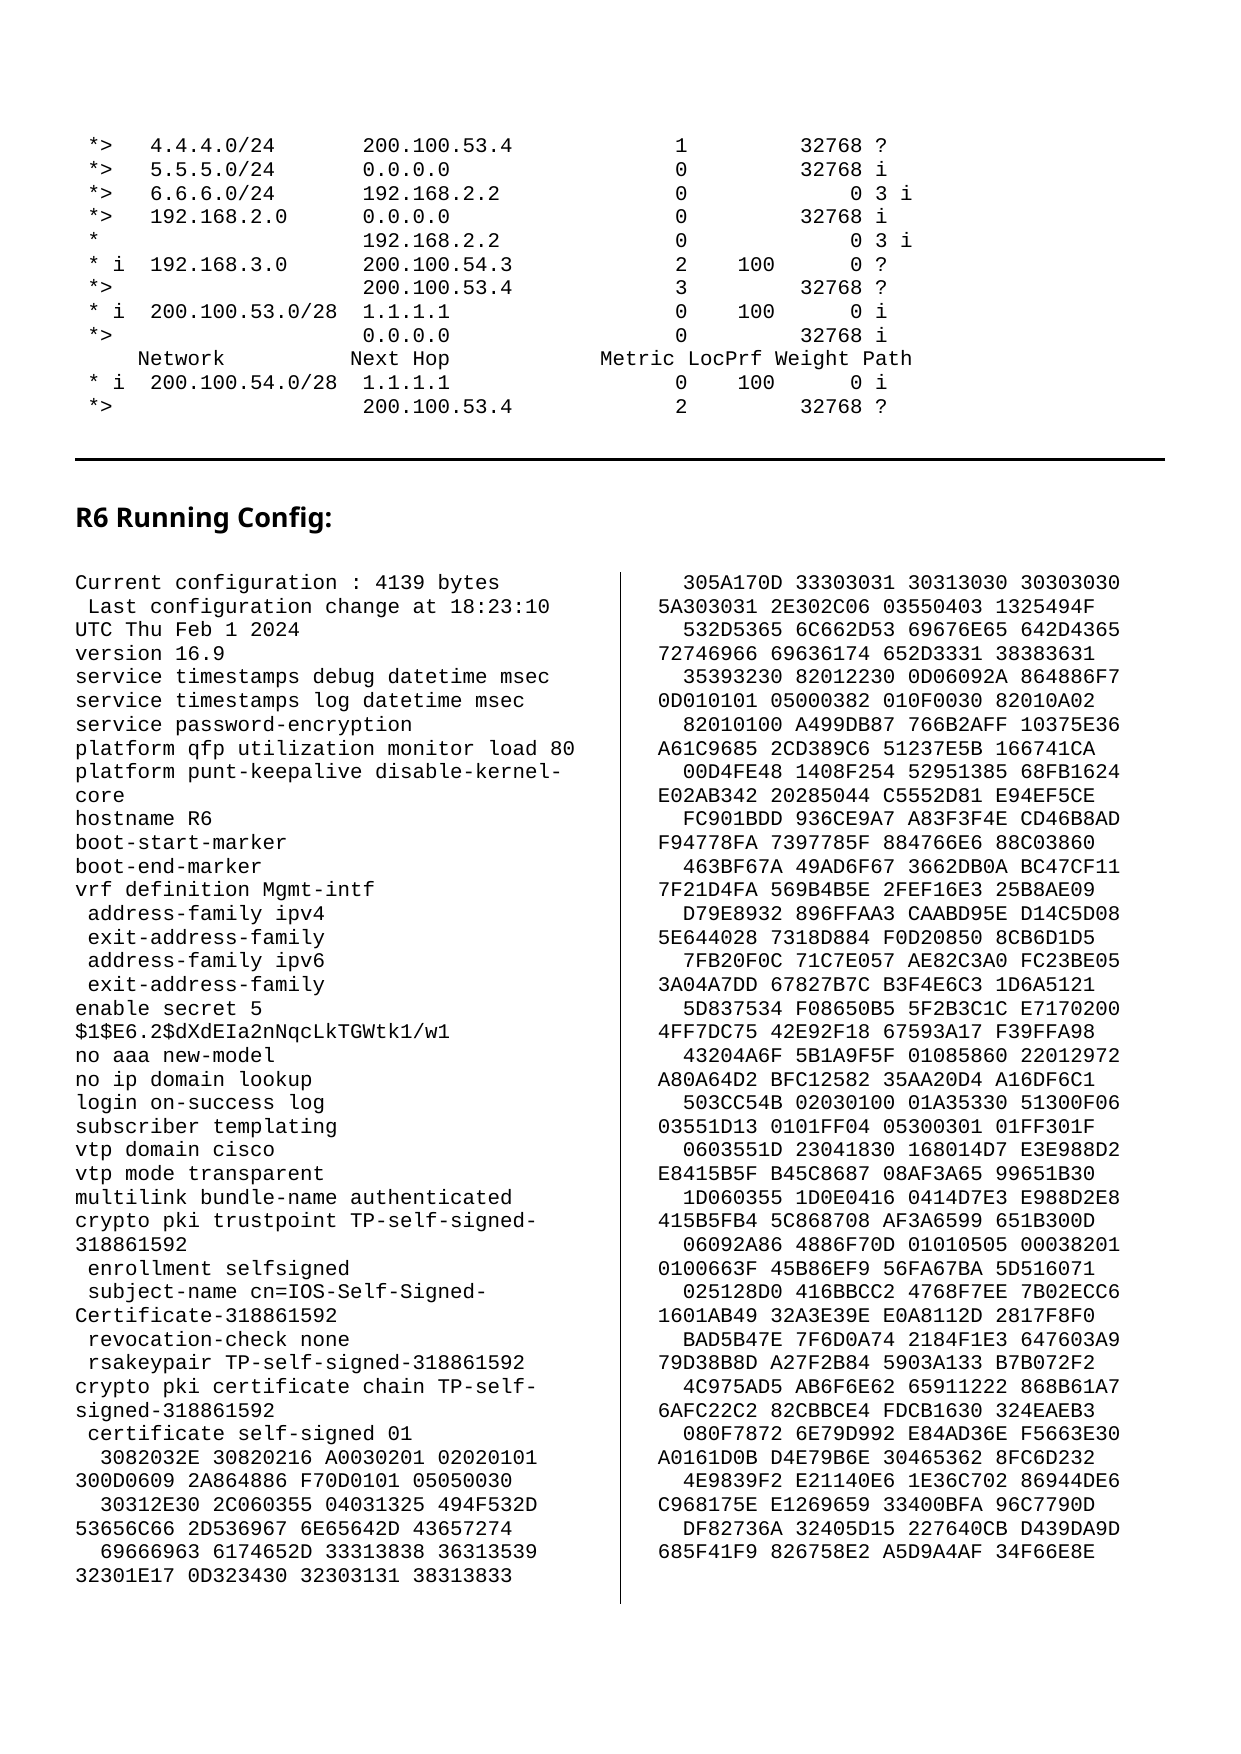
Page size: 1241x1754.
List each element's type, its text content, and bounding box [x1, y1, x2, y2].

text 82010100 A499DB87 766B2AFF 10375E36 A61C9685 2CD389C6 51237E5B 166741CA [658, 714, 1165, 761]
text vtp mode transparent [75, 1163, 583, 1187]
text BAD5B47E 7F6D0A74 2184F1E3 647603A9 79D38B8D A27F2B84 5903A133 B7B072F2 [658, 1329, 1165, 1376]
text no aaa new-model [75, 1045, 583, 1068]
text Current configuration : 4139 bytes [75, 572, 583, 596]
text enrollment selfsigned [75, 1258, 583, 1281]
text crypto pki certificate chain TP-self-signed-318861592 [75, 1376, 583, 1423]
text vtp domain cisco [75, 1139, 583, 1163]
text 30312E30 2C060355 04031325 494F532D 53656C66 2D536967 6E65642D 43657274 [75, 1494, 583, 1541]
text rsakeypair TP-self-signed-318861592 [75, 1352, 583, 1376]
text version 16.9 [75, 643, 583, 667]
text enable secret 5 $1$E6.2$dXdEIa2nNqcLkTGWtk1/w1 [75, 998, 583, 1045]
text R6 Running Config: [75, 498, 1165, 535]
text vrf definition Mgmt-intf [75, 879, 583, 903]
text boot-start-marker [75, 832, 583, 856]
text * i 200.100.53.0/28 1.1.1.1 0 100 0 i [75, 301, 1165, 325]
text 080F7872 6E79D992 E84AD36E F5663E30 A0161D0B D4E79B6E 30465362 8FC6D232 [658, 1423, 1165, 1471]
text 3082032E 30820216 A0030201 02020101 300D0609 2A864886 F70D0101 05050030 [75, 1447, 583, 1494]
text 503CC54B 02030100 01A35330 51300F06 03551D13 0101FF04 05300301 01FF301F [658, 1092, 1165, 1139]
text 0603551D 23041830 168014D7 E3E988D2 E8415B5F B45C8687 08AF3A65 99651B30 [658, 1139, 1165, 1187]
text 7FB20F0C 71C7E057 AE82C3A0 FC23BE05 3A04A7DD 67827B7C B3F4E6C3 1D6A5121 [658, 950, 1165, 998]
text platform punt-keepalive disable-kernel-core [75, 761, 583, 808]
text platform qfp utilization monitor load 80 [75, 737, 583, 761]
text subject-name cn=IOS-Self-Signed-Certificate-318861592 [75, 1281, 583, 1329]
text *> 192.168.2.0 0.0.0.0 0 32768 i [75, 206, 1165, 230]
text subscriber templating [75, 1116, 583, 1139]
text 305A170D 33303031 30313030 30303030 5A303031 2E302C06 03550403 1325494F [658, 572, 1165, 619]
text 4C975AD5 AB6F6E62 65911222 868B61A7 6AFC22C2 82CBBCE4 FDCB1630 324EAEB3 [658, 1376, 1165, 1423]
text address-family ipv6 [75, 950, 583, 974]
text certificate self-signed 01 [75, 1423, 583, 1447]
text 532D5365 6C662D53 69676E65 642D4365 72746966 69636174 652D3331 38383631 [658, 619, 1165, 667]
text * i 200.100.54.0/28 1.1.1.1 0 100 0 i [75, 372, 1165, 396]
text no ip domain lookup [75, 1068, 583, 1092]
text 69666963 6174652D 33313838 36313539 32301E17 0D323430 32303131 38313833 [75, 1541, 583, 1589]
text service password-encryption [75, 714, 583, 737]
text 025128D0 416BBCC2 4768F7EE 7B02ECC6 1601AB49 32A3E39E E0A8112D 2817F8F0 [658, 1281, 1165, 1329]
text revocation-check none [75, 1329, 583, 1352]
text address-family ipv4 [75, 903, 583, 927]
text * i 192.168.3.0 200.100.54.3 2 100 0 ? [75, 254, 1165, 277]
text 06092A86 4886F70D 01010505 00038201 0100663F 45B86EF9 56FA67BA 5D516071 [658, 1234, 1165, 1281]
text multilink bundle-name authenticated [75, 1187, 583, 1210]
text 35393230 82012230 0D06092A 864886F7 0D010101 05000382 010F0030 82010A02 [658, 667, 1165, 714]
text 43204A6F 5B1A9F5F 01085860 22012972 A80A64D2 BFC12582 35AA20D4 A16DF6C1 [658, 1045, 1165, 1092]
text DF82736A 32405D15 227640CB D439DA9D 685F41F9 826758E2 A5D9A4AF 34F66E8E [658, 1518, 1165, 1565]
text 4E9839F2 E21140E6 1E36C702 86944DE6 C968175E E1269659 33400BFA 96C7790D [658, 1471, 1165, 1518]
text 463BF67A 49AD6F67 3662DB0A BC47CF11 7F21D4FA 569B4B5E 2FEF16E3 25B8AE09 [658, 856, 1165, 903]
text *> 200.100.53.4 3 32768 ? [75, 277, 1165, 301]
text exit-address-family [75, 927, 583, 950]
text Last configuration change at 18:23:10 UTC Thu Feb 1 2024 [75, 596, 583, 643]
text service timestamps log datetime msec [75, 690, 583, 714]
text service timestamps debug datetime msec [75, 667, 583, 690]
text Network Next Hop Metric LocPrf Weight Path [75, 348, 1165, 372]
text D79E8932 896FFAA3 CAABD95E D14C5D08 5E644028 7318D884 F0D20850 8CB6D1D5 [658, 903, 1165, 950]
text *> 5.5.5.0/24 0.0.0.0 0 32768 i [75, 159, 1165, 183]
text login on-success log [75, 1092, 583, 1116]
text boot-end-marker [75, 856, 583, 879]
text exit-address-family [75, 974, 583, 998]
text 5D837534 F08650B5 5F2B3C1C E7170200 4FF7DC75 42E92F18 67593A17 F39FFA98 [658, 998, 1165, 1045]
text *> 4.4.4.0/24 200.100.53.4 1 32768 ? [75, 136, 1165, 159]
text crypto pki trustpoint TP-self-signed-318861592 [75, 1210, 583, 1258]
text *> 200.100.53.4 2 32768 ? [75, 396, 1165, 419]
text hostname R6 [75, 808, 583, 832]
text 00D4FE48 1408F254 52951385 68FB1624 E02AB342 20285044 C5552D81 E94EF5CE [658, 761, 1165, 808]
text * 192.168.2.2 0 0 3 i [75, 230, 1165, 254]
text *> 0.0.0.0 0 32768 i [75, 325, 1165, 348]
text 1D060355 1D0E0416 0414D7E3 E988D2E8 415B5FB4 5C868708 AF3A6599 651B300D [658, 1187, 1165, 1234]
text *> 6.6.6.0/24 192.168.2.2 0 0 3 i [75, 183, 1165, 206]
text FC901BDD 936CE9A7 A83F3F4E CD46B8AD F94778FA 7397785F 884766E6 88C03860 [658, 808, 1165, 856]
